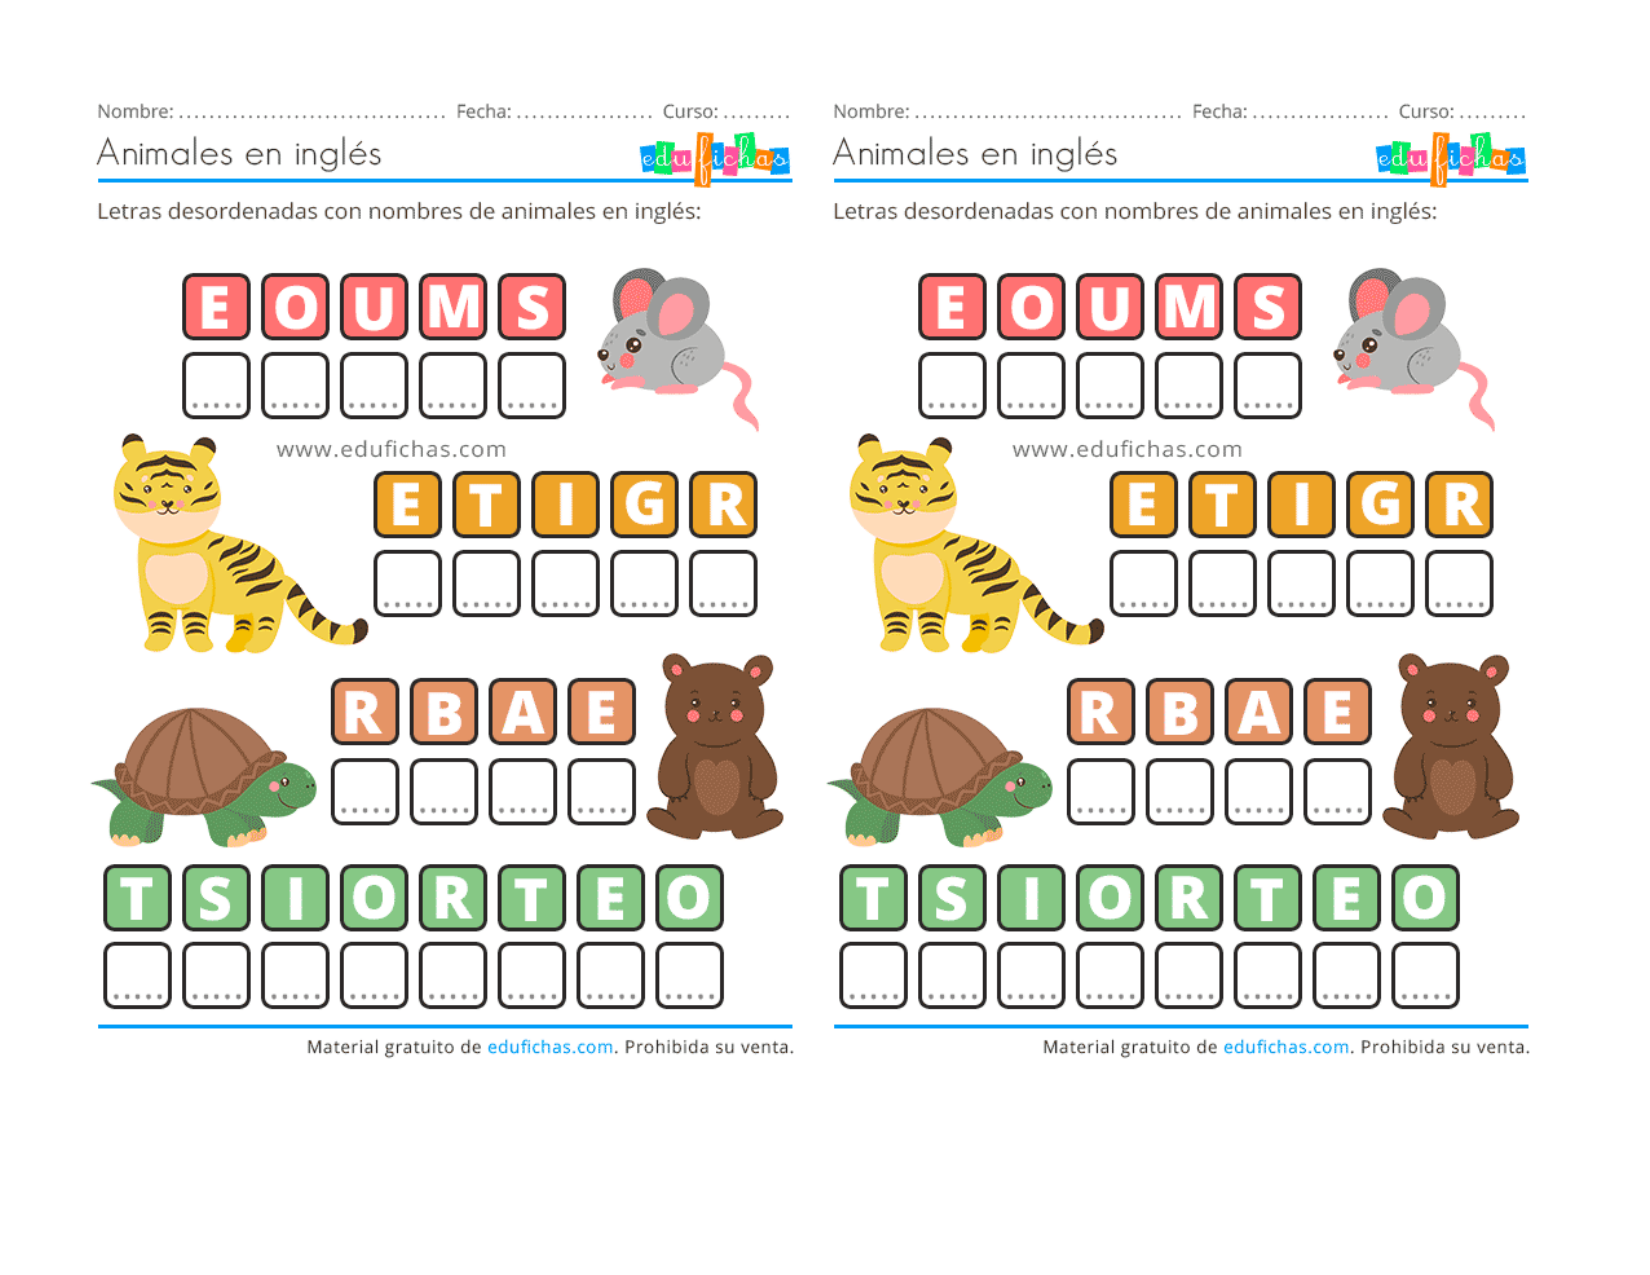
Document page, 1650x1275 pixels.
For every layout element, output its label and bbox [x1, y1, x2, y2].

picture [75, 75, 1548, 1070]
